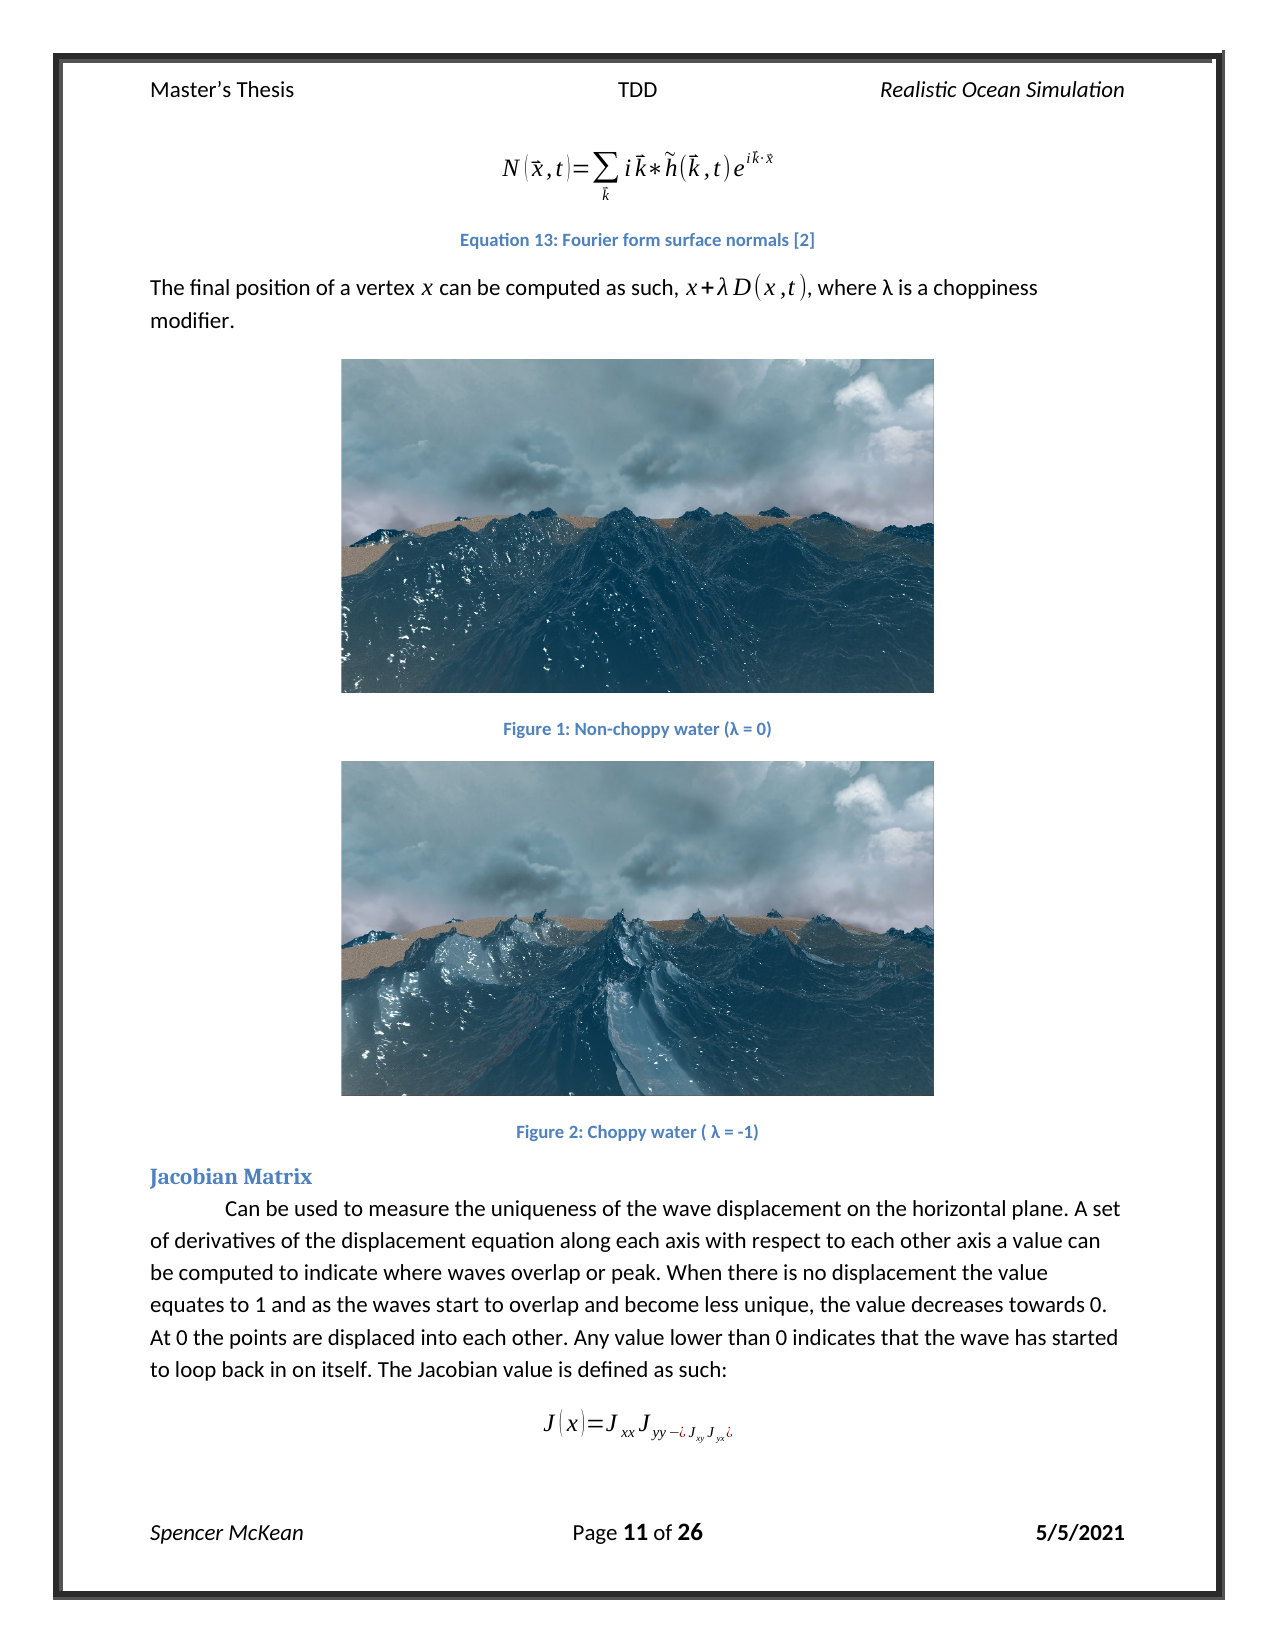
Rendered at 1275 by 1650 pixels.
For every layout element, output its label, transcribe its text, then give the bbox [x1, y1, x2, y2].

picture [341, 761, 934, 1096]
picture [910, 530, 927, 535]
text Equation : Fourier form surface normals [150, 228, 1125, 251]
text Can be used to measure the uniqueness of the wave displacement on the horizontal plane. A set of derivatives of the displacement equation along each axis with respect to each other axis a value can be computed to indicate where waves overlap or peak. When there is no displacement the value equates to 1 and as the waves start to overlap and become less unique, the value decreases towards 0. At 0 the points are displaced into each other. Any value lower than 0 indicates that the wave has started to loop back in on itself. The Jacobian value is defined as such: [150, 1194, 1125, 1383]
text The final position of a vertex can be computed as such, , where λ is a choppiness modifier. [150, 272, 1125, 334]
picture [341, 359, 934, 693]
subtitle Jacobian Matrix [150, 1164, 1125, 1190]
